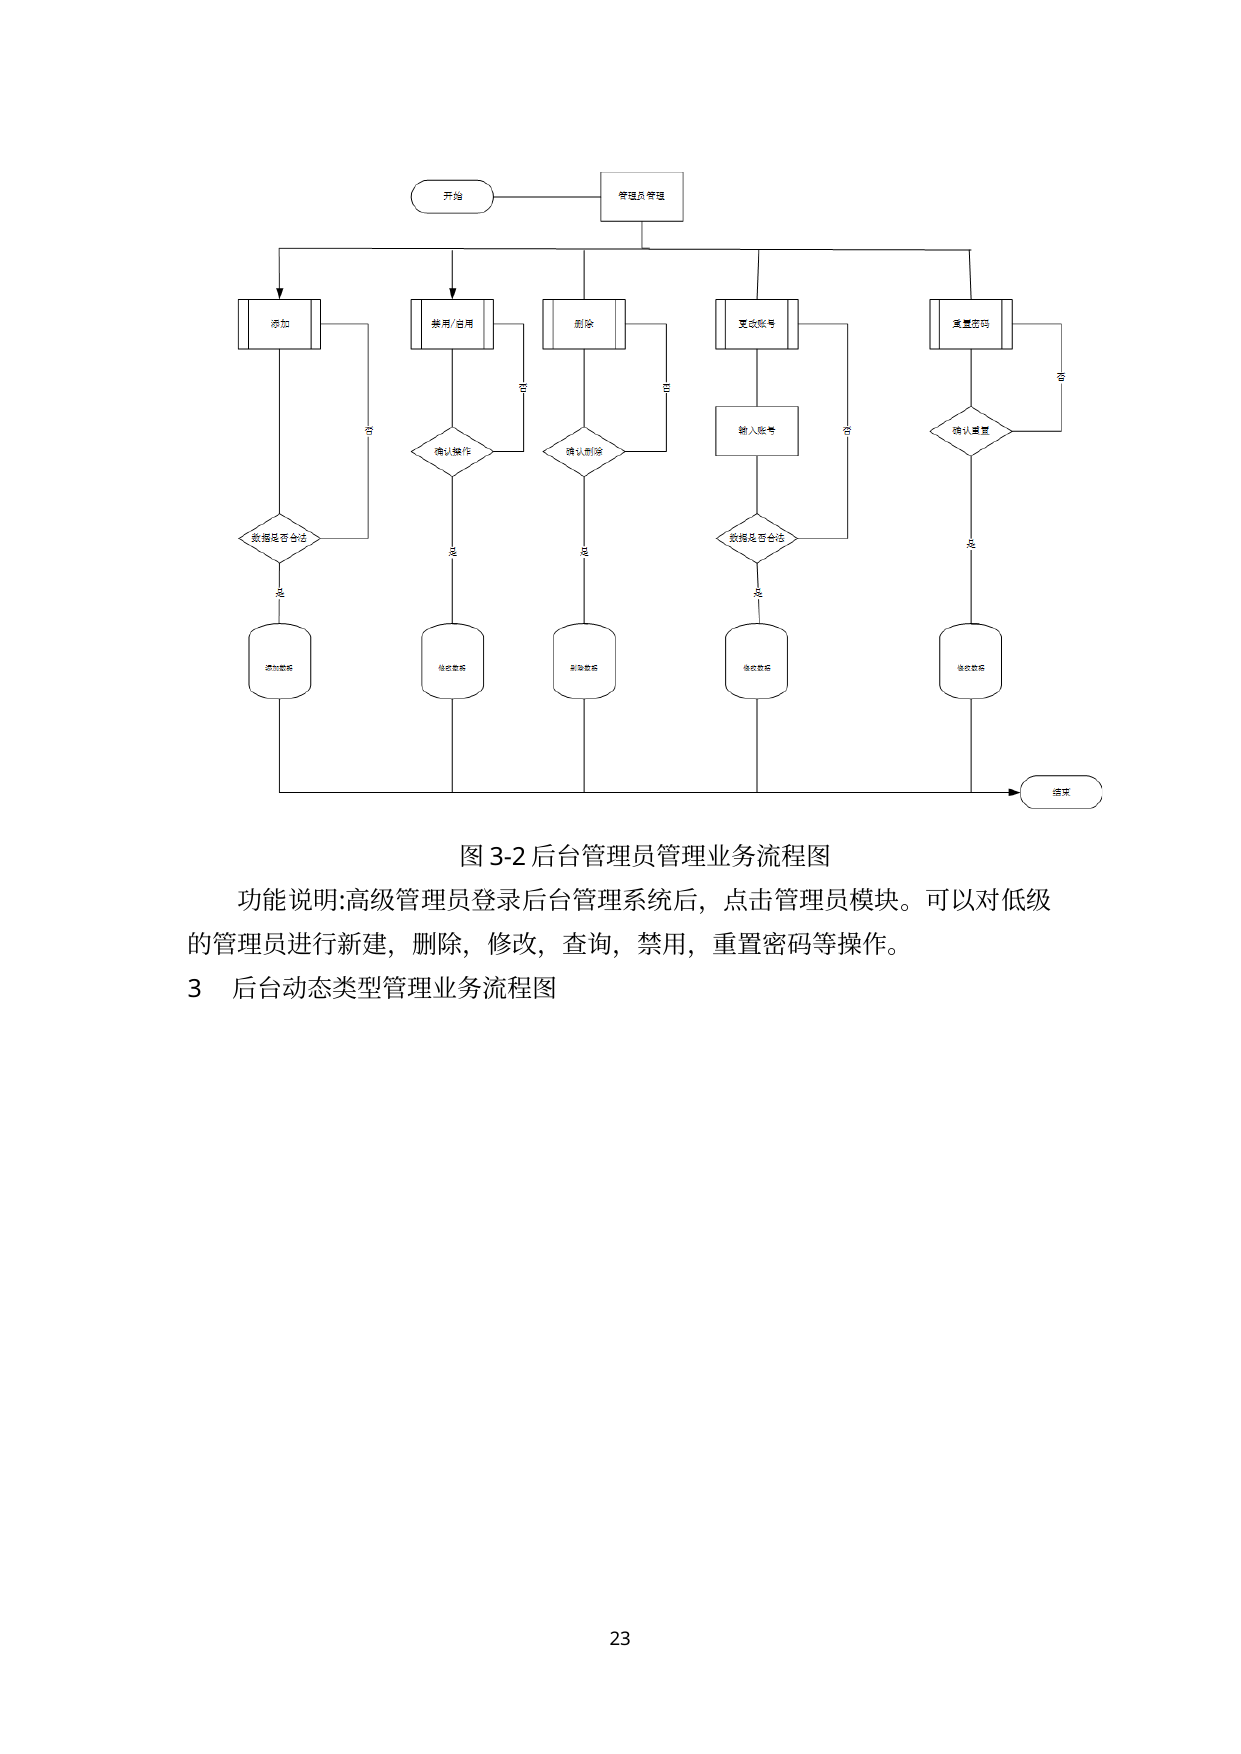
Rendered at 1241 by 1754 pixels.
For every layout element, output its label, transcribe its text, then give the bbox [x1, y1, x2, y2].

list 图3-2后台管理员管理业务流程图 [237, 833, 1053, 877]
picture [237, 172, 1103, 809]
text 功能说明:高级管理员登录后台管理系统后，点击管理员模块。可以对低级的管理员进行新建，删除，修改，查询，禁用，重置密码等操作。 [187, 877, 1053, 965]
list 后台动态类型管理业务流程图 [187, 965, 1053, 1009]
